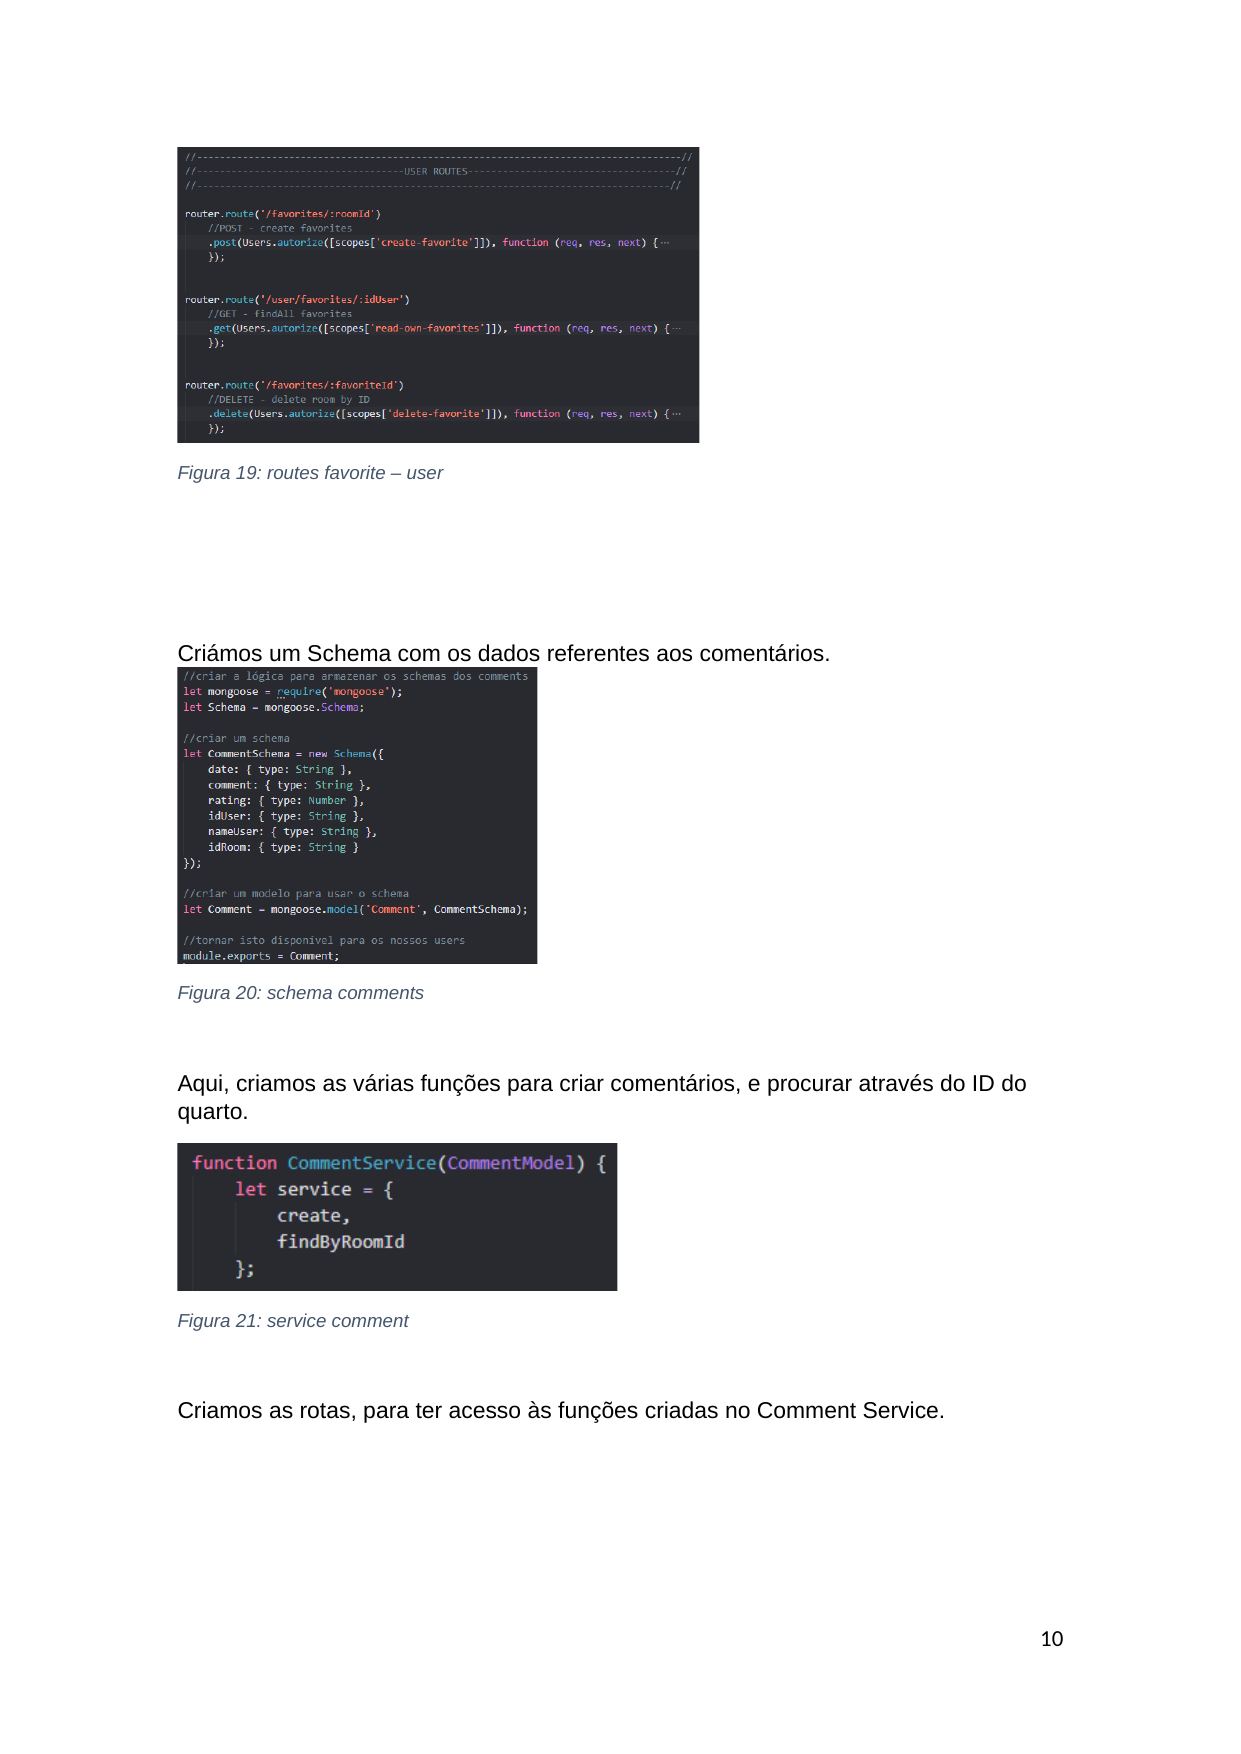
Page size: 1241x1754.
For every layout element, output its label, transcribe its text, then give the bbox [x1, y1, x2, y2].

picture [177, 667, 538, 964]
text Criámos um Schema com os dados referentes aos comentários. [177, 639, 1063, 666]
text Figura 20: schema comments [177, 982, 1063, 1004]
text Figura 19: routes favorite – user [177, 462, 1063, 483]
picture [177, 147, 700, 443]
text Criamos as rotas, para ter acesso às funções criadas no Comment Service. [177, 1397, 1063, 1423]
picture [177, 1143, 618, 1291]
text Aqui, criamos as várias funções para criar comentários, e procurar através do ID do quarto. [177, 1069, 1063, 1124]
text Figura 21: service comment [177, 1309, 1063, 1331]
